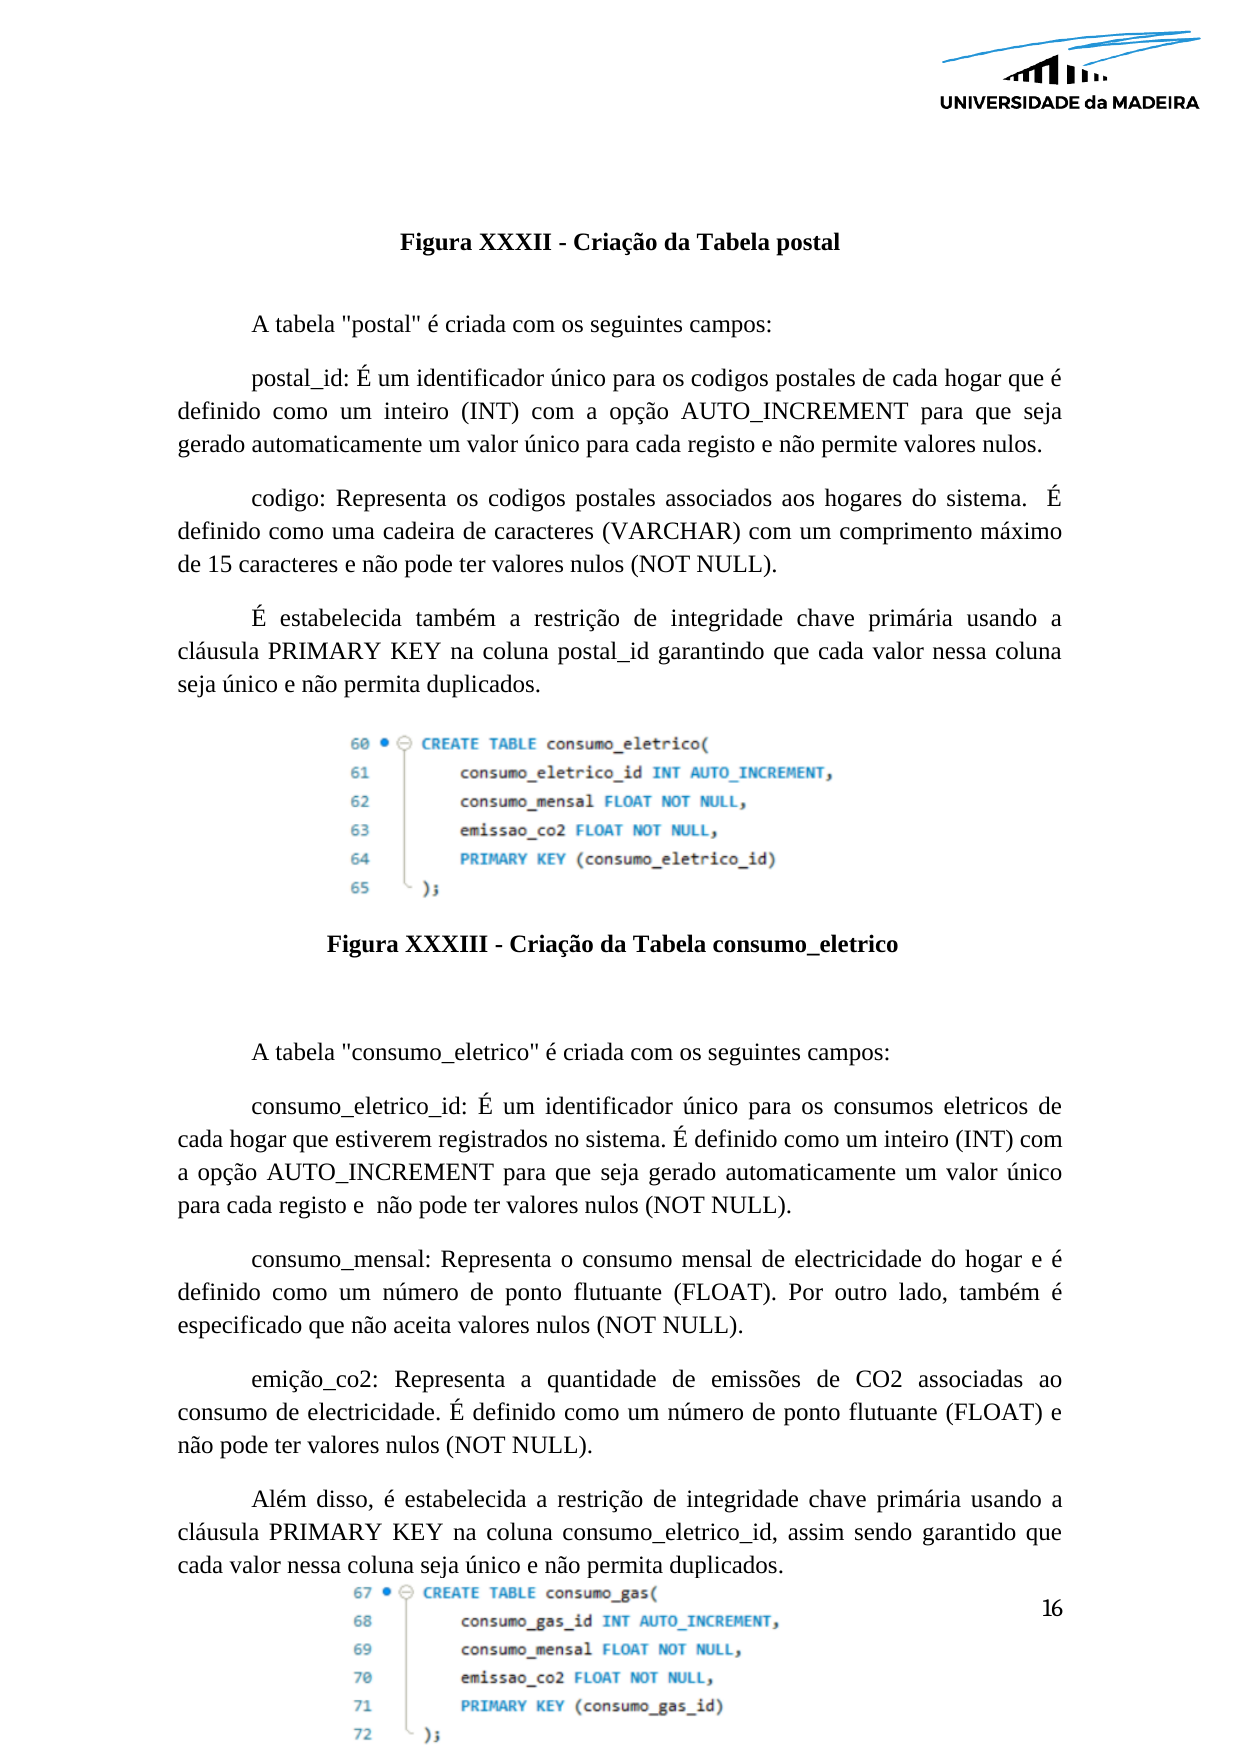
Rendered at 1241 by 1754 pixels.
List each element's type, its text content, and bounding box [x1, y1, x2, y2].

picture [939, 29, 1204, 111]
text postal_id: É um identificador único para os codigos postales de cada hogar que é definido como um inteiro (INT) com a opção AUTO_INCREMENT para que seja gerado automaticamente um valor único para cada registo e não permite valores nulos. [177, 363, 1063, 458]
text É estabelecida também a restrição de integridade chave primária usando a cláusula PRIMARY KEY na coluna postal_id garantindo que cada valor nessa coluna seja único e não permita duplicados. [177, 603, 1063, 698]
text consumo_eletrico_id: É um identificador único para os consumos eletricos de cada hogar que estiverem registrados no sistema. É definido como um inteiro (INT) com a opção AUTO_INCREMENT para que seja gerado automaticamente um valor único para cada registo e não pode ter valores nulos (NOT NULL). [177, 1091, 1063, 1219]
picture [337, 1578, 904, 1754]
picture [331, 722, 909, 908]
text A tabela "postal" é criada com os seguintes campos: [177, 309, 1063, 338]
text A tabela "consumo_eletrico" é criada com os seguintes campos: [177, 1037, 1063, 1066]
text codigo: Representa os codigos postales associados aos hogares do sistema. É definido como uma cadeira de caracteres (VARCHAR) com um comprimento máximo de 15 caracteres e não pode ter valores nulos (NOT NULL). [177, 483, 1063, 578]
text consumo_mensal: Representa o consumo mensal de electricidade do hogar e é definido como um número de ponto flutuante (FLOAT). Por outro lado, também é especificado que não aceita valores nulos (NOT NULL). [177, 1244, 1063, 1339]
text Além disso, é estabelecida a restrição de integridade chave primária usando a cláusula PRIMARY KEY na coluna consumo_eletrico_id, assim sendo garantido que cada valor nessa coluna seja único e não permita duplicados. [177, 1484, 1063, 1578]
text emição_co2: Representa a quantidade de emissões de CO2 associadas ao consumo de electricidade. É definido como um número de ponto flutuante (FLOAT) e não pode ter valores nulos (NOT NULL). [177, 1364, 1063, 1458]
